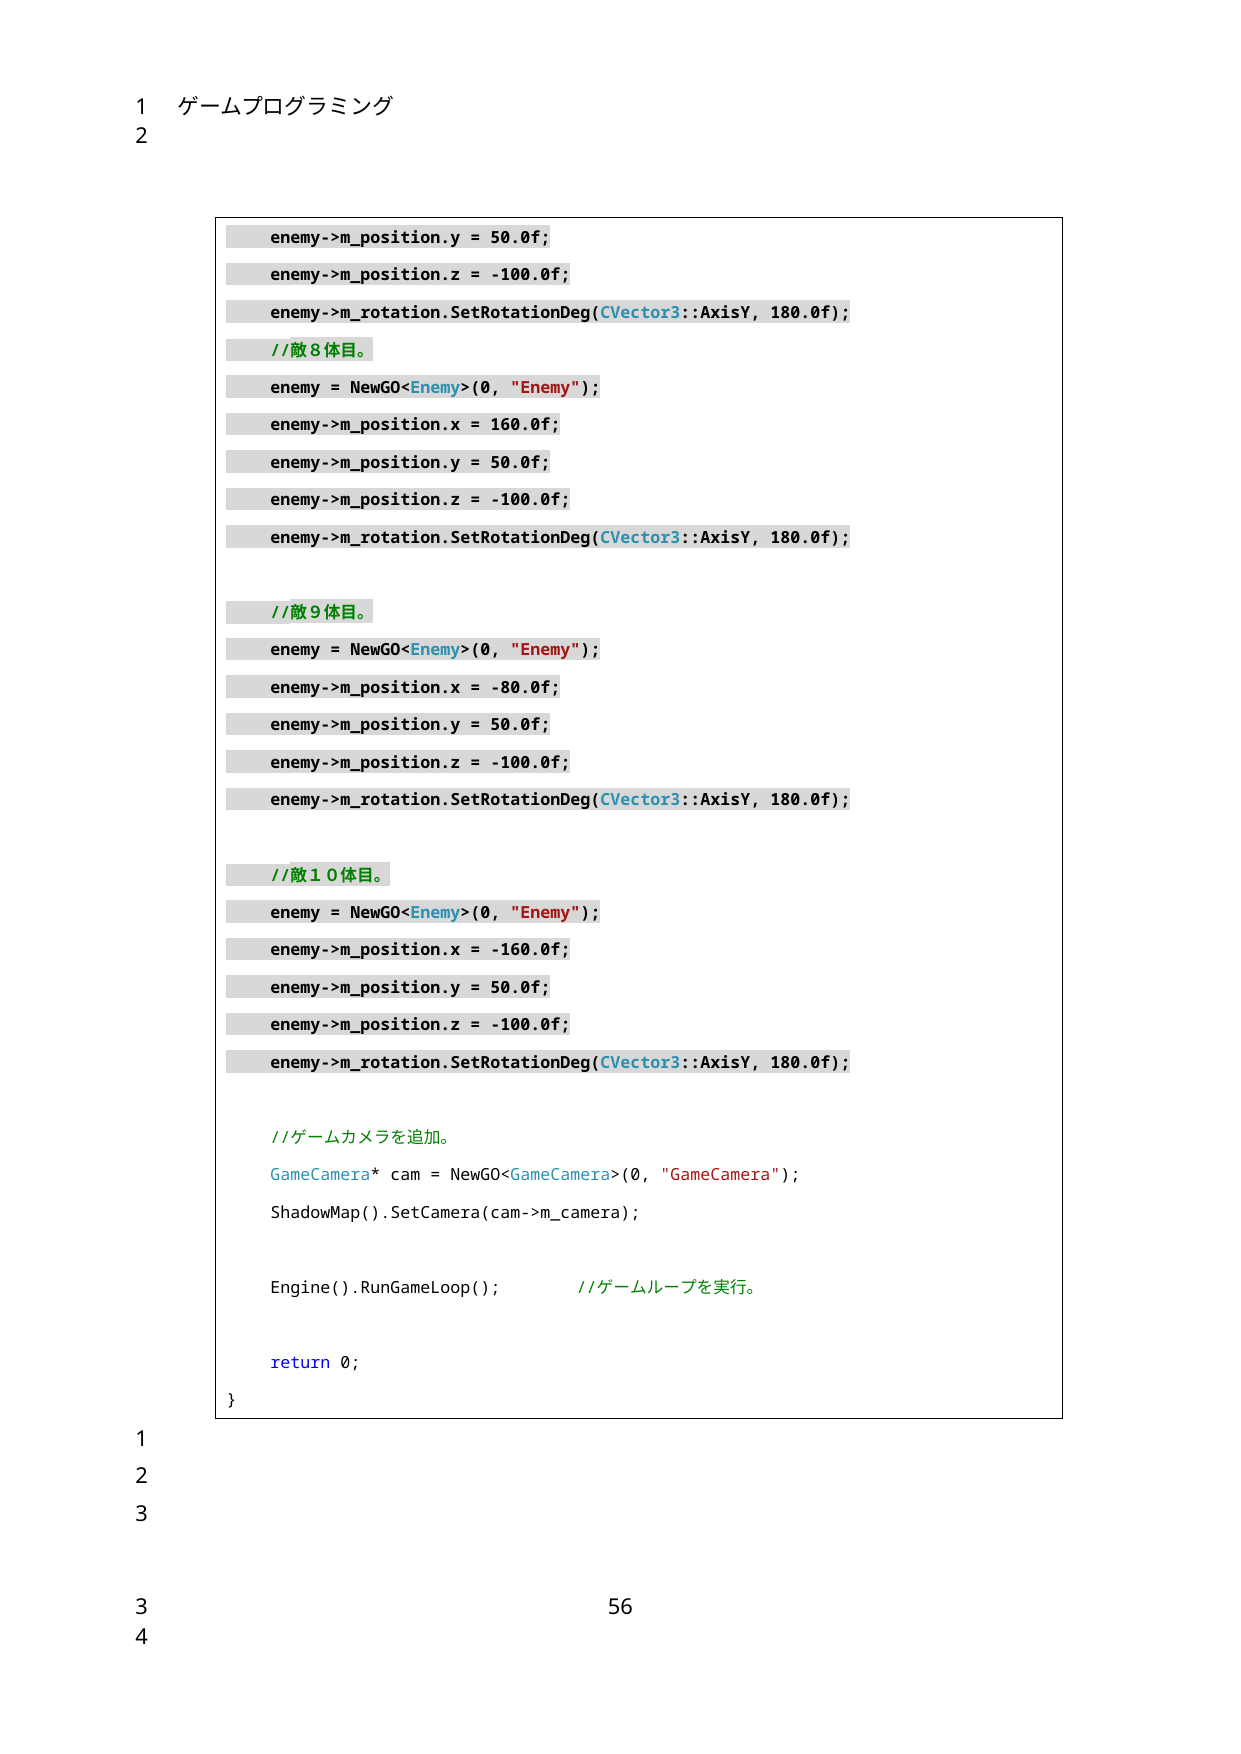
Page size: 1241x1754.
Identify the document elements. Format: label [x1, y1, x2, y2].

table_header [216, 218, 1062, 1418]
